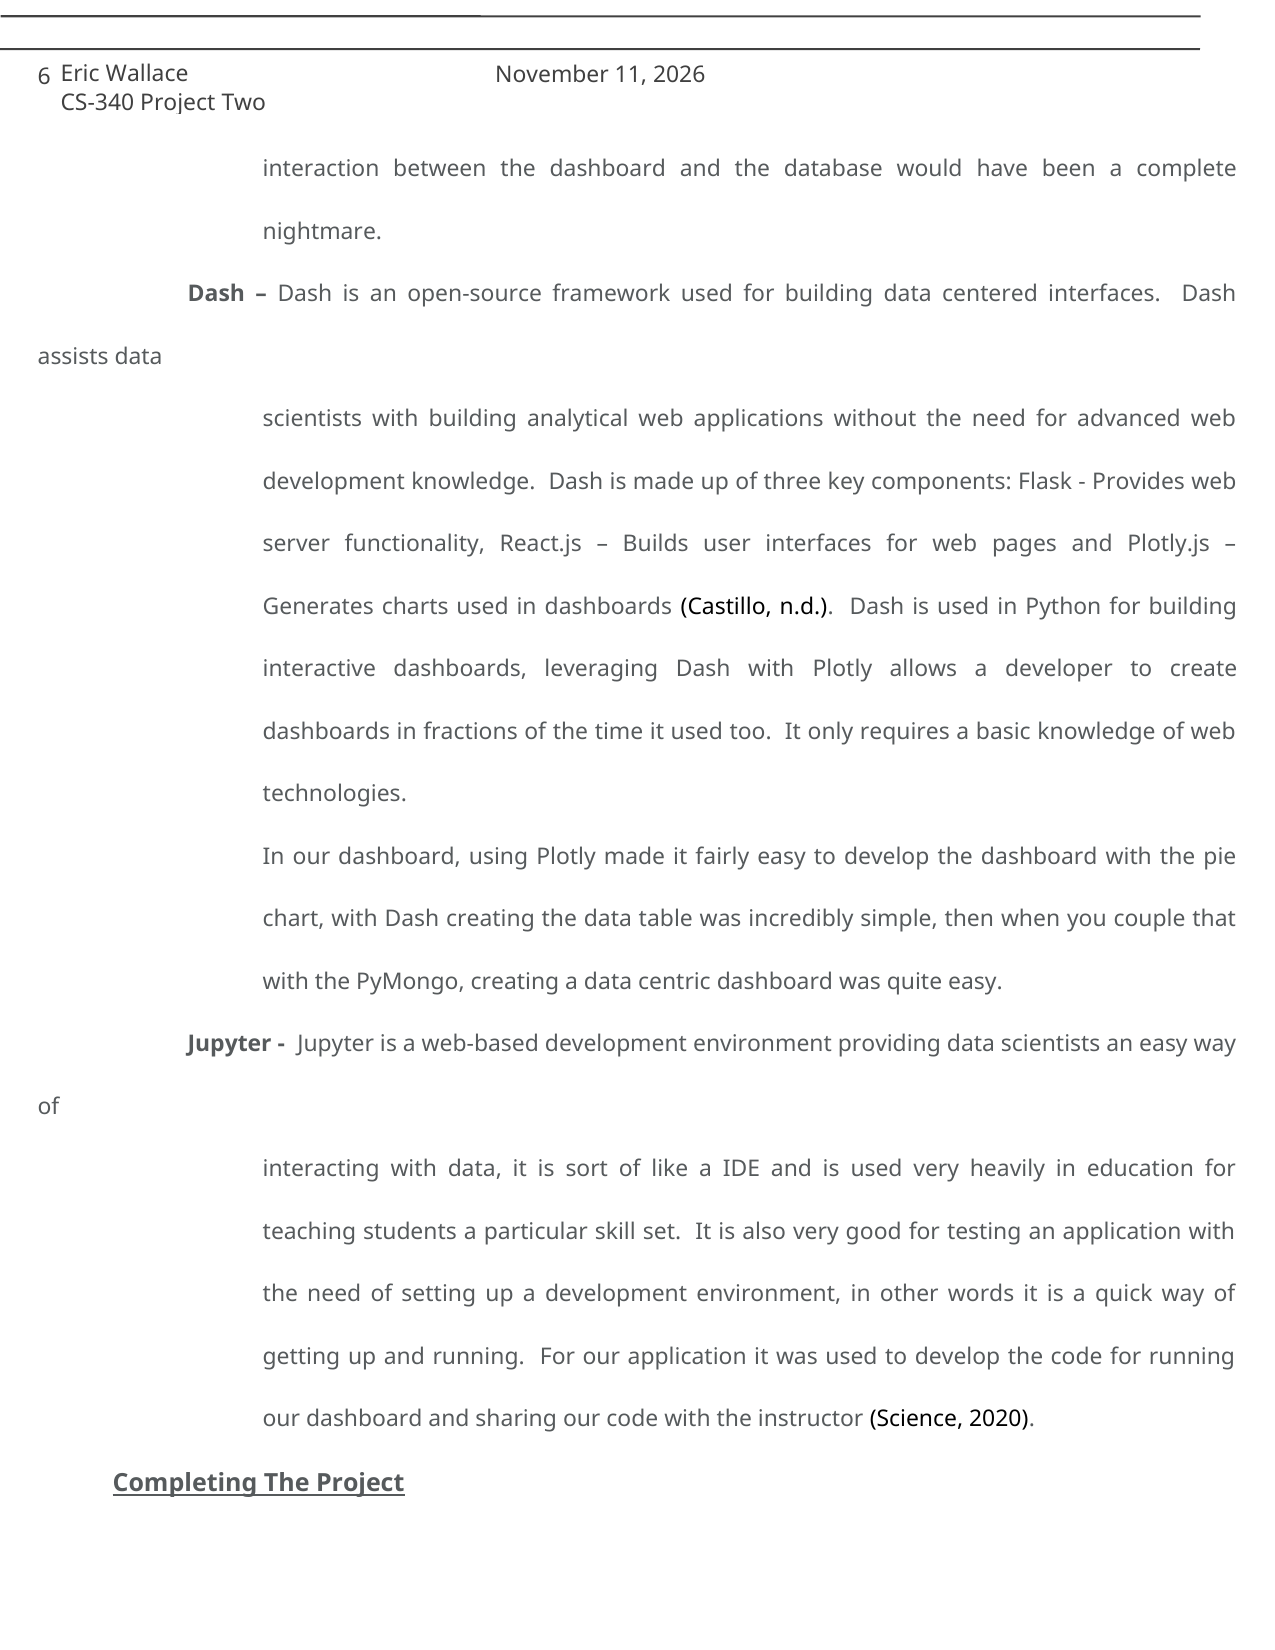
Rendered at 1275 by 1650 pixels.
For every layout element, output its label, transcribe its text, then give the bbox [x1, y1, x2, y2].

text scientists with building analytical web applications without the need for advanced web development knowledge. Dash is made up of three key components: Flask - Provides web server functionality, React.js – Builds user interfaces for web pages and Plotly.js – Generates charts used in dashboards . Dash is used in Python for building interactive dashboards, leveraging Dash with Plotly allows a developer to create dashboards in fractions of the time it used too. It only requires a basic knowledge of web technologies. [262, 402, 1237, 808]
text In our dashboard, using Plotly made it fairly easy to develop the dashboard with the pie chart, with Dash creating the data table was incredibly simple, then when you couple that with the PyMongo, creating a data centric dashboard was quite easy. [262, 840, 1237, 996]
text interacting with data, it is sort of like a IDE and is used very heavily in education for teaching students a particular skill set. It is also very good for testing an application with the need of setting up a development environment, in other words it is a quick way of getting up and running. For our application it was used to develop the code for running our dashboard and sharing our code with the instructor . [262, 1152, 1237, 1433]
list Completing The Project [112, 1465, 1237, 1499]
text Jupyter - Jupyter is a web-based development environment providing data scientists an easy way of [37, 1027, 1237, 1121]
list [262, 152, 1237, 246]
text Dash – Dash is an open-source framework used for building data centered interfaces. Dash assists data [37, 277, 1237, 371]
